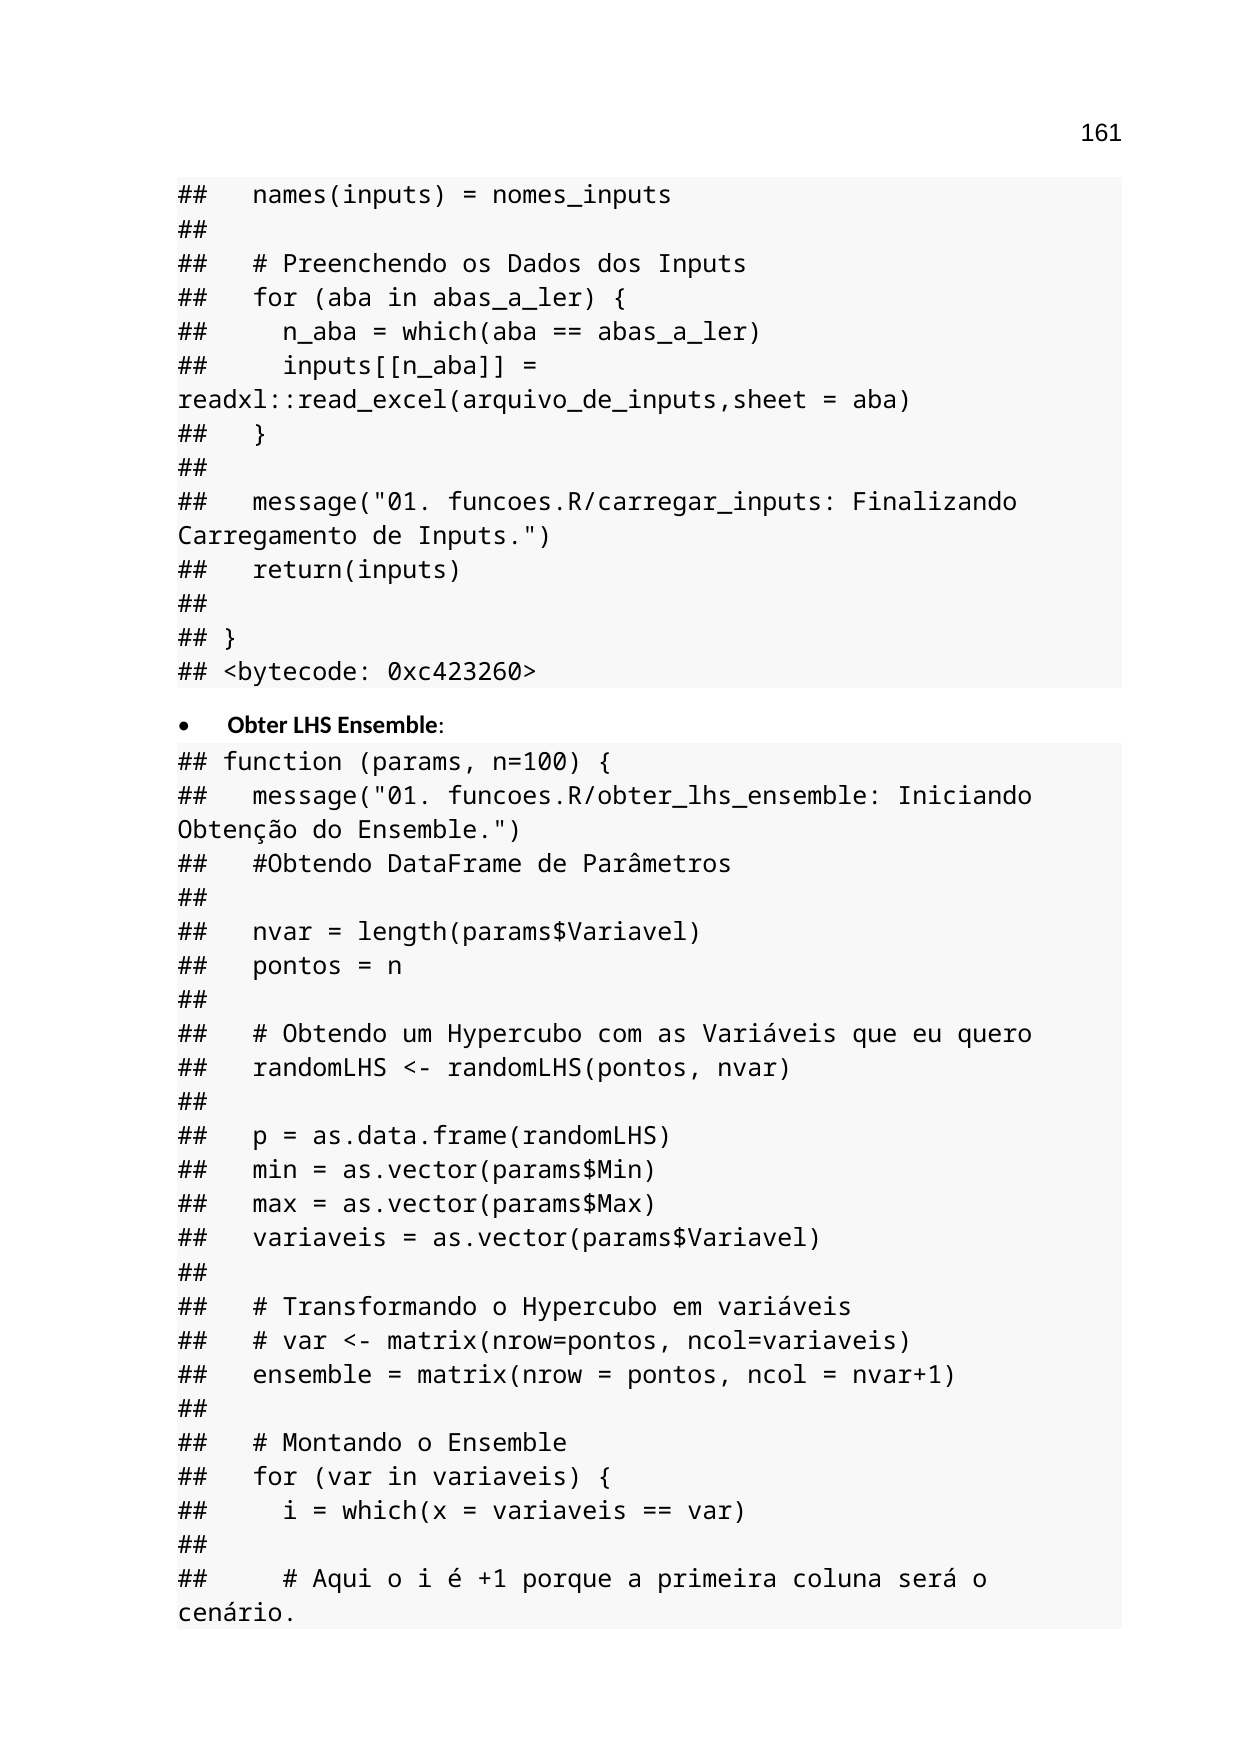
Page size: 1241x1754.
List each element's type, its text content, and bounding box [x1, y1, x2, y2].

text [177, 743, 1122, 1629]
list Obter LHS Ensemble: [177, 709, 1122, 739]
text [177, 177, 1122, 688]
